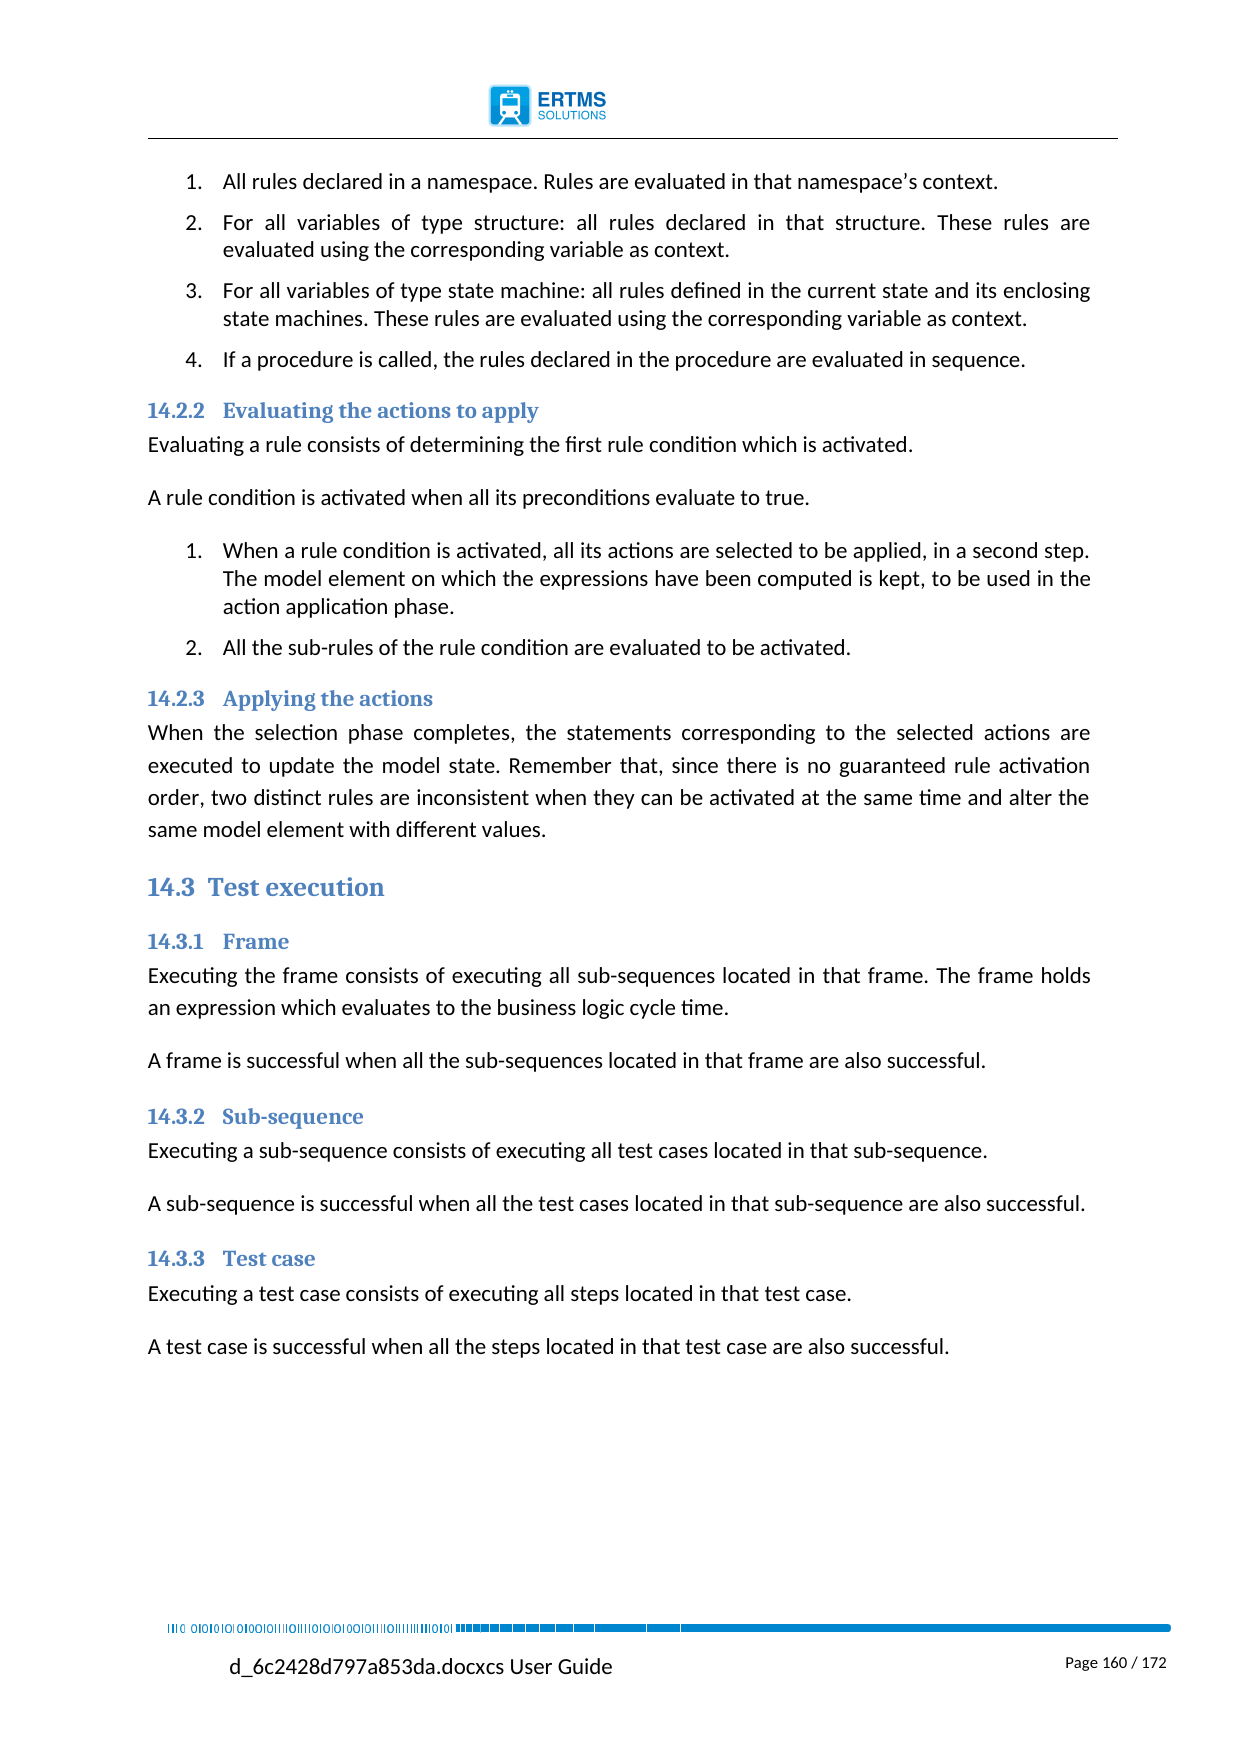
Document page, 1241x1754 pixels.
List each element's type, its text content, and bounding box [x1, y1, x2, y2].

text Evaluating a rule consists of determining the first rule condition which is activated. [148, 430, 1093, 458]
list When a rule condition is activated, all its actions are selected to be applied, in a second step. The model element on which the expressions have been computed is kept, to be used in the action application phase. [185, 536, 1093, 620]
subtitle Evaluating the actions to apply [148, 398, 1093, 424]
list All rules declared in a namespace. Rules are evaluated in that namespace’s context. [185, 167, 1093, 195]
subtitle Sub-sequence [148, 1103, 1093, 1130]
text Executing a sub-sequence consists of executing all test cases located in that sub-sequence. [148, 1136, 1093, 1164]
text A test case is successful when all the steps located in that test case are also successful. [148, 1332, 1093, 1360]
subtitle Applying the actions [148, 686, 1093, 712]
text A frame is successful when all the sub-sequences located in that frame are also successful. [148, 1046, 1093, 1074]
subtitle Frame [148, 928, 1093, 955]
text A sub-sequence is successful when all the test cases located in that sub-sequence are also successful. [148, 1189, 1093, 1217]
list If a procedure is called, the rules declared in the procedure are evaluated in sequence. [185, 345, 1093, 373]
text Executing a test case consists of executing all steps located in that test case. [148, 1279, 1093, 1307]
subtitle Test case [148, 1246, 1093, 1273]
list All the sub-rules of the rule condition are evaluated to be activated. [185, 633, 1093, 661]
picture [477, 73, 617, 138]
picture [167, 1624, 1171, 1633]
text Executing the frame consists of executing all sub-sequences located in that frame. The frame holds an expression which evaluates to the business logic cycle time. [148, 961, 1093, 1021]
list For all variables of type structure: all rules declared in that structure. These rules are evaluated using the corresponding variable as context. [185, 208, 1093, 264]
text A rule condition is activated when all its preconditions evaluate to true. [148, 483, 1093, 511]
text When the selection phase completes, the statements corresponding to the selected actions are executed to update the model state. Remember that, since there is no guaranteed rule activation order, two distinct rules are inconsistent when they can be activated at the same time and alter the same model element with different values. [148, 718, 1093, 843]
list For all variables of type state machine: all rules defined in the current state and its enclosing state machines. These rules are evaluated using the corresponding variable as context. [185, 276, 1093, 332]
subtitle Test execution [148, 872, 1093, 903]
